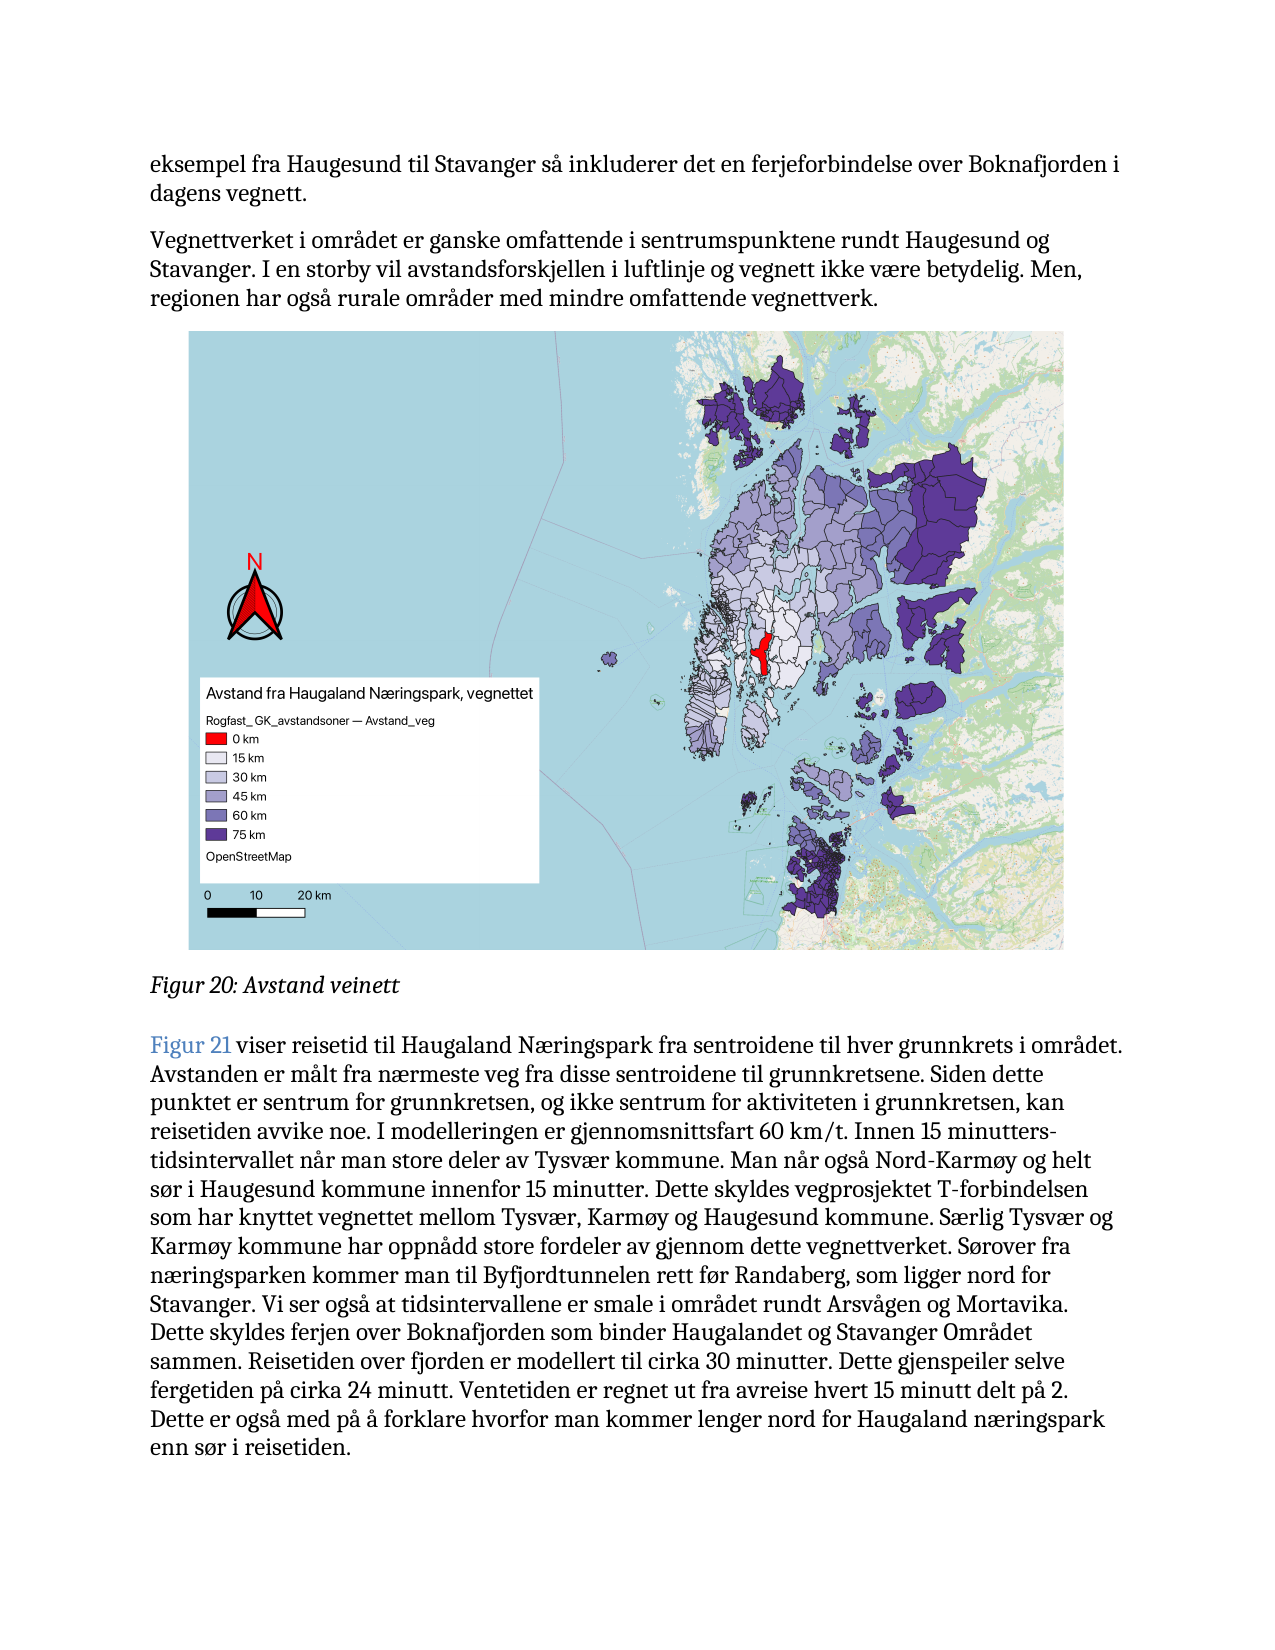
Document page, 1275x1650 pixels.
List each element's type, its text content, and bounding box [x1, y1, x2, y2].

text Vegnettverket i området er ganske omfattende i sentrumspunktene rundt Haugesund og Stavanger. I en storby vil avstandsforskjellen i luftlinje og vegnett ikke være betydelig. Men, regionen har også rurale områder med mindre omfattende vegnettverk. [150, 226, 1125, 312]
text Figur 21 viser reisetid til Haugaland Næringspark fra sentroidene til hver grunnkrets i området. Avstanden er målt fra nærmeste veg fra disse sentroidene til grunnkretsene. Siden dette punktet er sentrum for grunnkretsen, og ikke sentrum for aktiviteten i grunnkretsen, kan reisetiden avvike noe. I modelleringen er gjennomsnittsfart 60 km/t. Innen 15 minutters-tidsintervallet når man store deler av Tysvær kommune. Man når også Nord-Karmøy og helt sør i Haugesund kommune innenfor 15 minutter. Dette skyldes vegprosjektet T-forbindelsen som har knyttet vegnettet mellom Tysvær, Karmøy og Haugesund kommune. Særlig Tysvær og Karmøy kommune har oppnådd store fordeler av gjennom dette vegnettverket. Sørover fra næringsparken kommer man til Byfjordtunnelen rett før Randaberg, som ligger nord for Stavanger. Vi ser også at tidsintervallene er smale i området rundt Arsvågen og Mortavika. Dette skyldes ferjen over Boknafjorden som binder Haugalandet og Stavanger Området sammen. Reisetiden over fjorden er modellert til cirka 30 minutter. Dette gjenspeiler selve fergetiden på cirka 24 minutt. Ventetiden er regnet ut fra avreise hvert 15 minutt delt på 2. Dette er også med på å forklare hvorfor man kommer lenger nord for Haugaland næringspark enn sør i reisetiden. [150, 1031, 1125, 1462]
table_header Figur 20: Avstand veinett [139, 331, 1114, 1012]
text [150, 150, 1125, 207]
picture [188, 331, 1064, 950]
